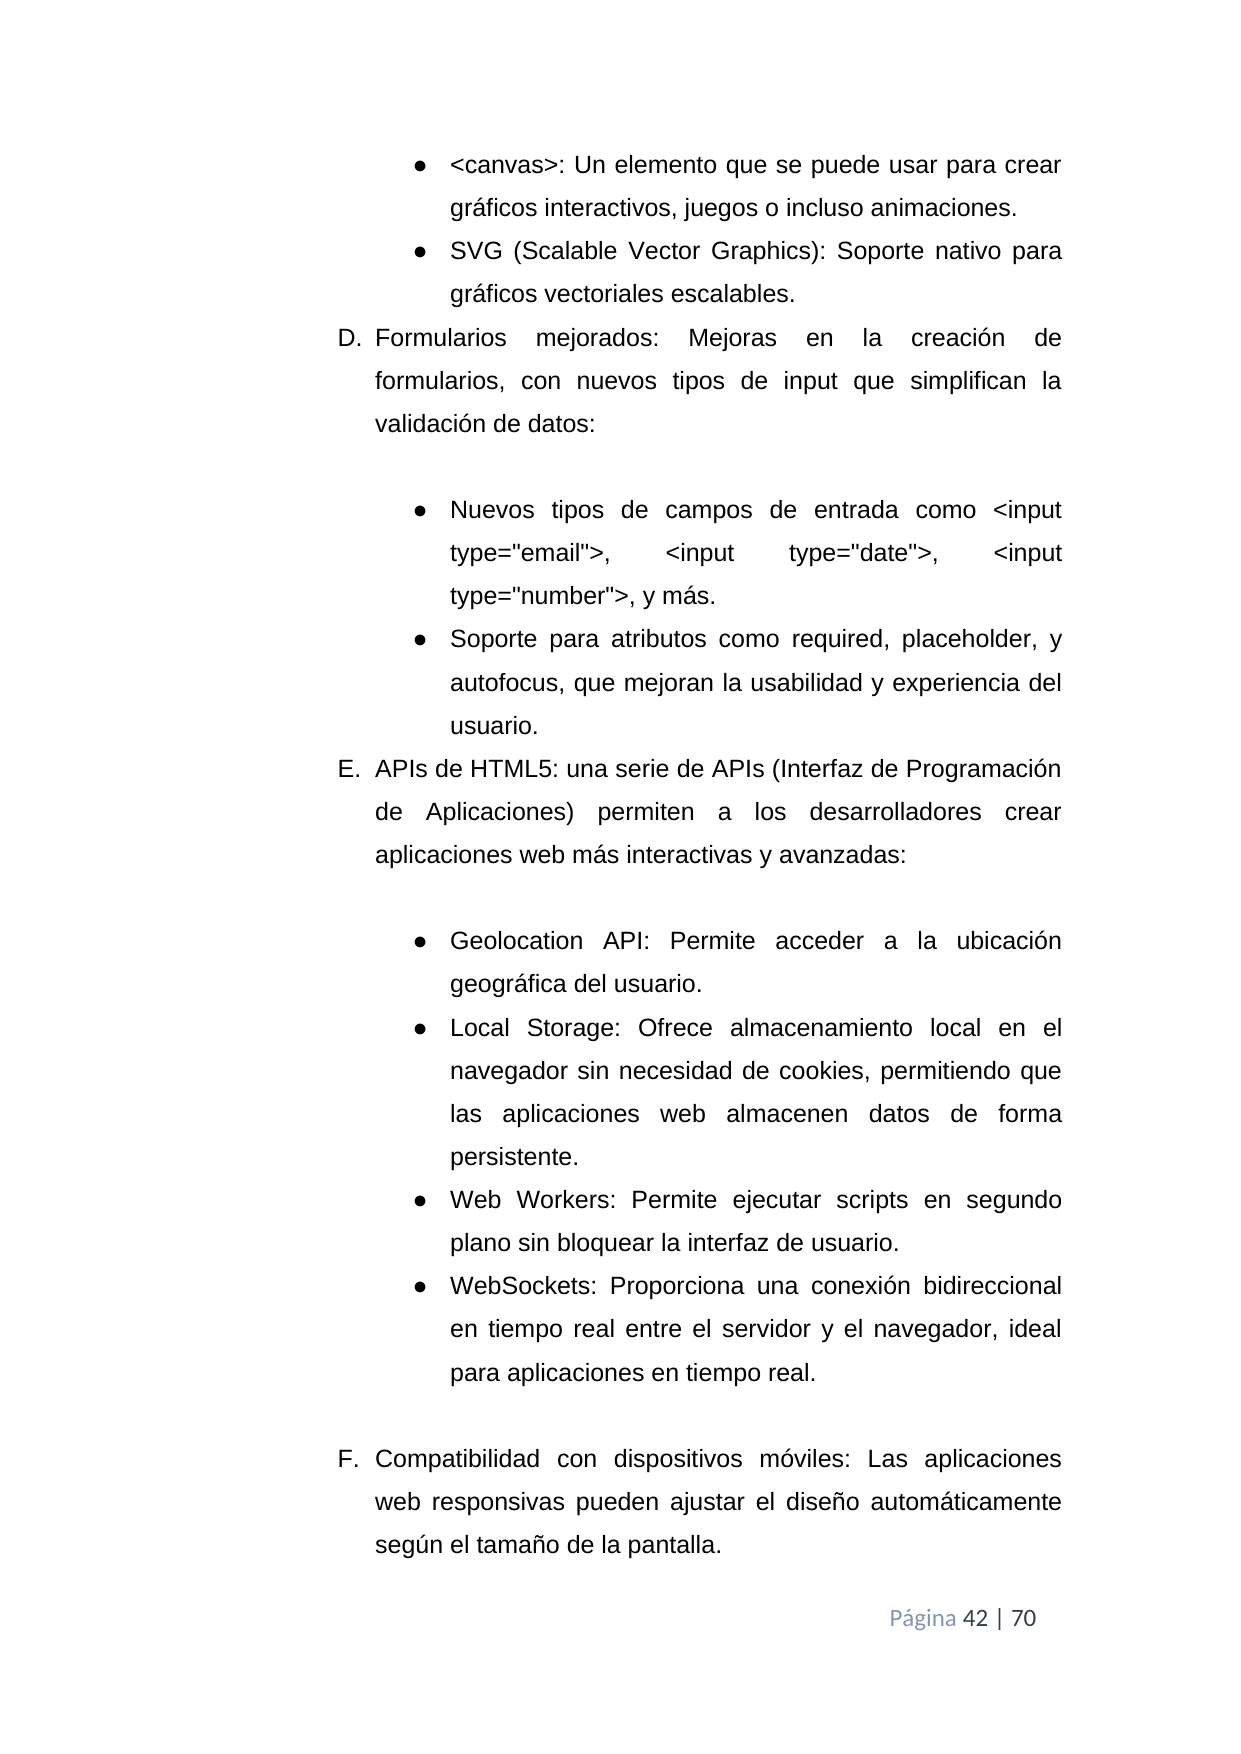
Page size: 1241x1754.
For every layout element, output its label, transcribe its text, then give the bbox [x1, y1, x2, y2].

list Soporte para atributos como required, placeholder, y autofocus, que mejoran la usabilidad y experiencia del usuario. [412, 624, 1063, 739]
list Local Storage: Ofrece almacenamiento local en el navegador sin necesidad de cookies, permitiendo que las aplicaciones web almacenen datos de forma persistente. [412, 1012, 1063, 1171]
list Geolocation API: Permite acceder a la ubicación geográfica del usuario. [412, 926, 1063, 998]
list Nuevos tipos de campos de entrada como <input type="email">, <input type="date">, <input type="number">, y más. [412, 495, 1063, 610]
list <canvas>: Un elemento que se puede usar para crear gráficos interactivos, juegos o incluso animaciones. [412, 150, 1063, 222]
list Formularios mejorados: Mejoras en la creación de formularios, con nuevos tipos de input que simplifican la validación de datos: [337, 322, 1063, 437]
list SVG (Scalable Vector Graphics): Soporte nativo para gráficos vectoriales escalables. [412, 236, 1063, 308]
list Compatibilidad con dispositivos móviles: Las aplicaciones web responsivas pueden ajustar el diseño automáticamente según el tamaño de la pantalla. [337, 1444, 1063, 1559]
list Web Workers: Permite ejecutar scripts en segundo plano sin bloquear la interfaz de usuario. [412, 1185, 1063, 1257]
list APIs de HTML5: una serie de APIs (Interfaz de Programación de Aplicaciones) permiten a los desarrolladores crear aplicaciones web más interactivas y avanzadas: [337, 754, 1063, 869]
list WebSockets: Proporciona una conexión bidireccional en tiempo real entre el servidor y el navegador, ideal para aplicaciones en tiempo real. [412, 1271, 1063, 1386]
